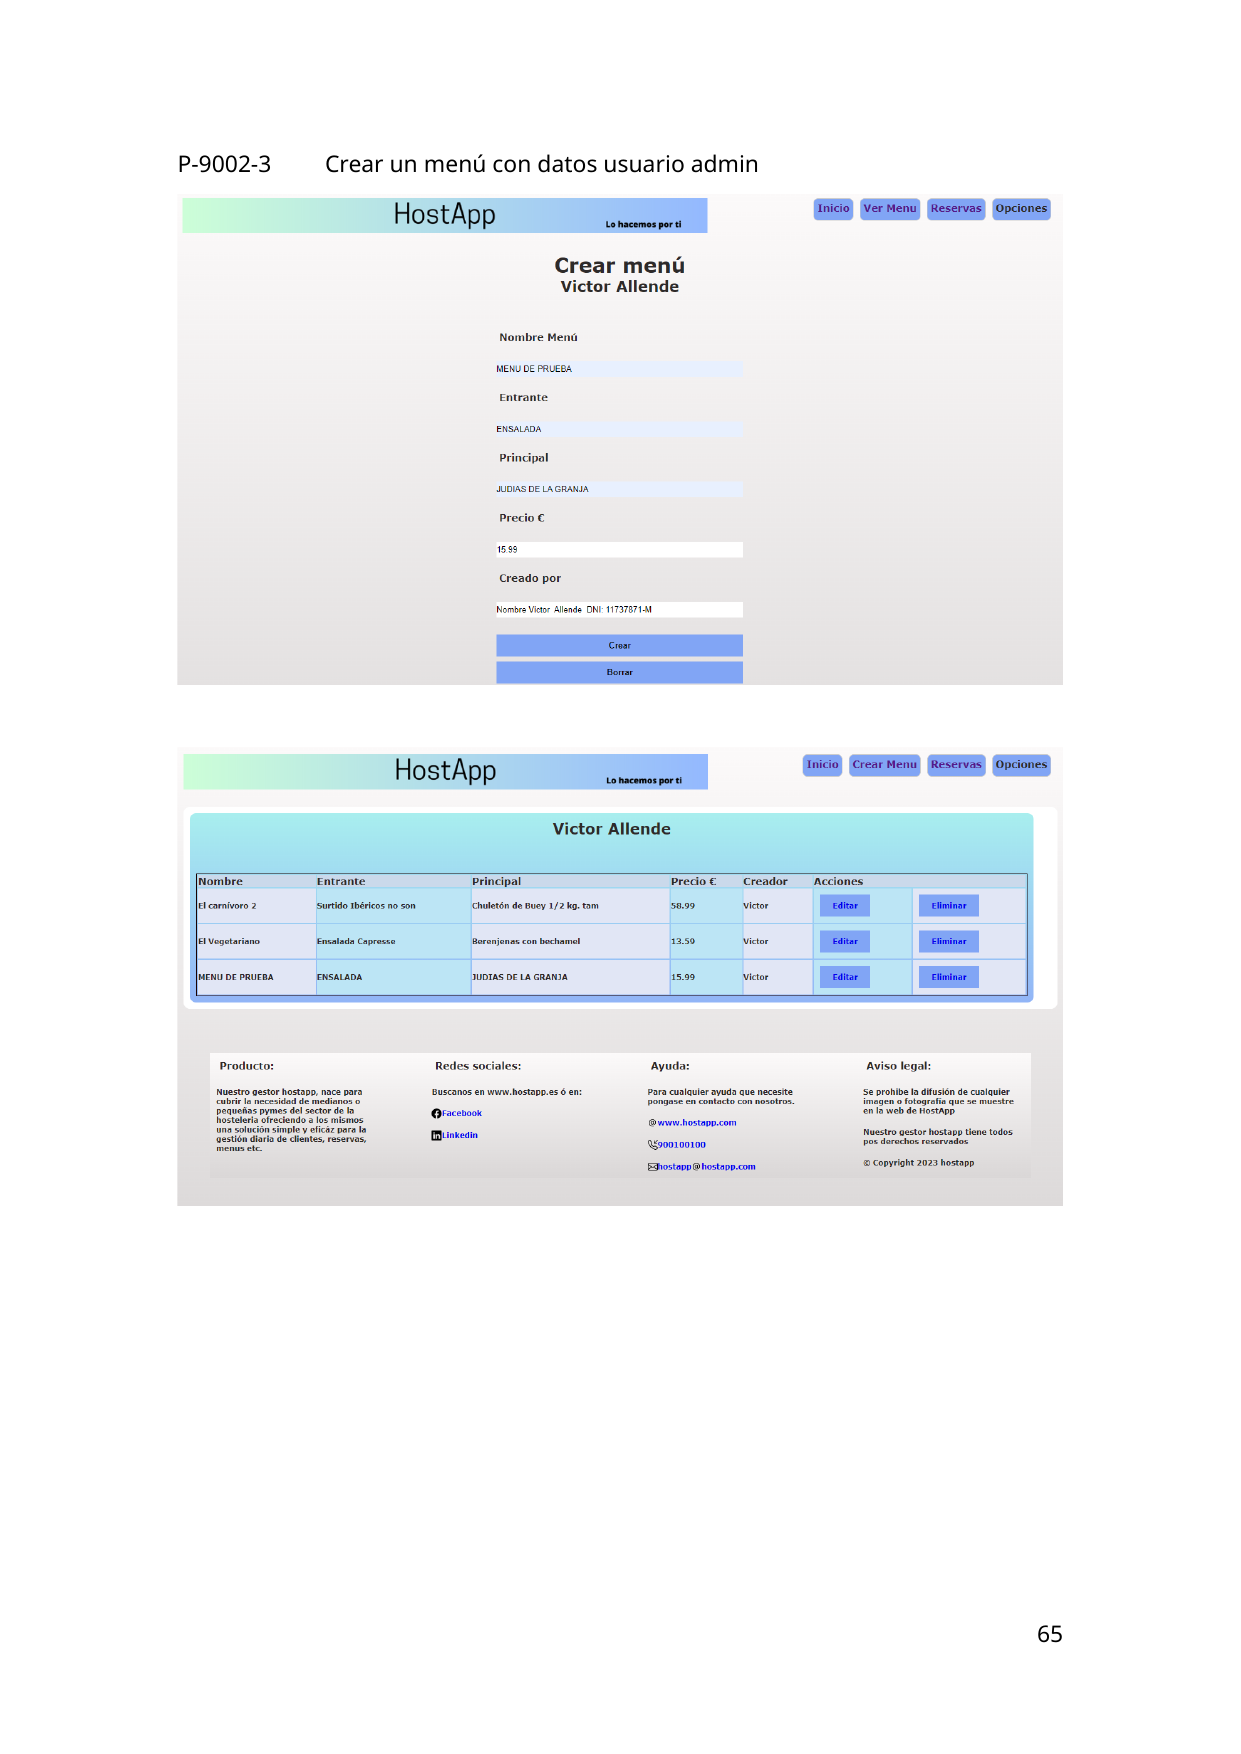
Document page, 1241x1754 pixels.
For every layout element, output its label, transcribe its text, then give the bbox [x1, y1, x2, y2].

text P-9002-3 Crear un menú con datos usuario admin [177, 148, 1063, 179]
picture [177, 747, 1063, 1206]
picture [177, 194, 1063, 685]
